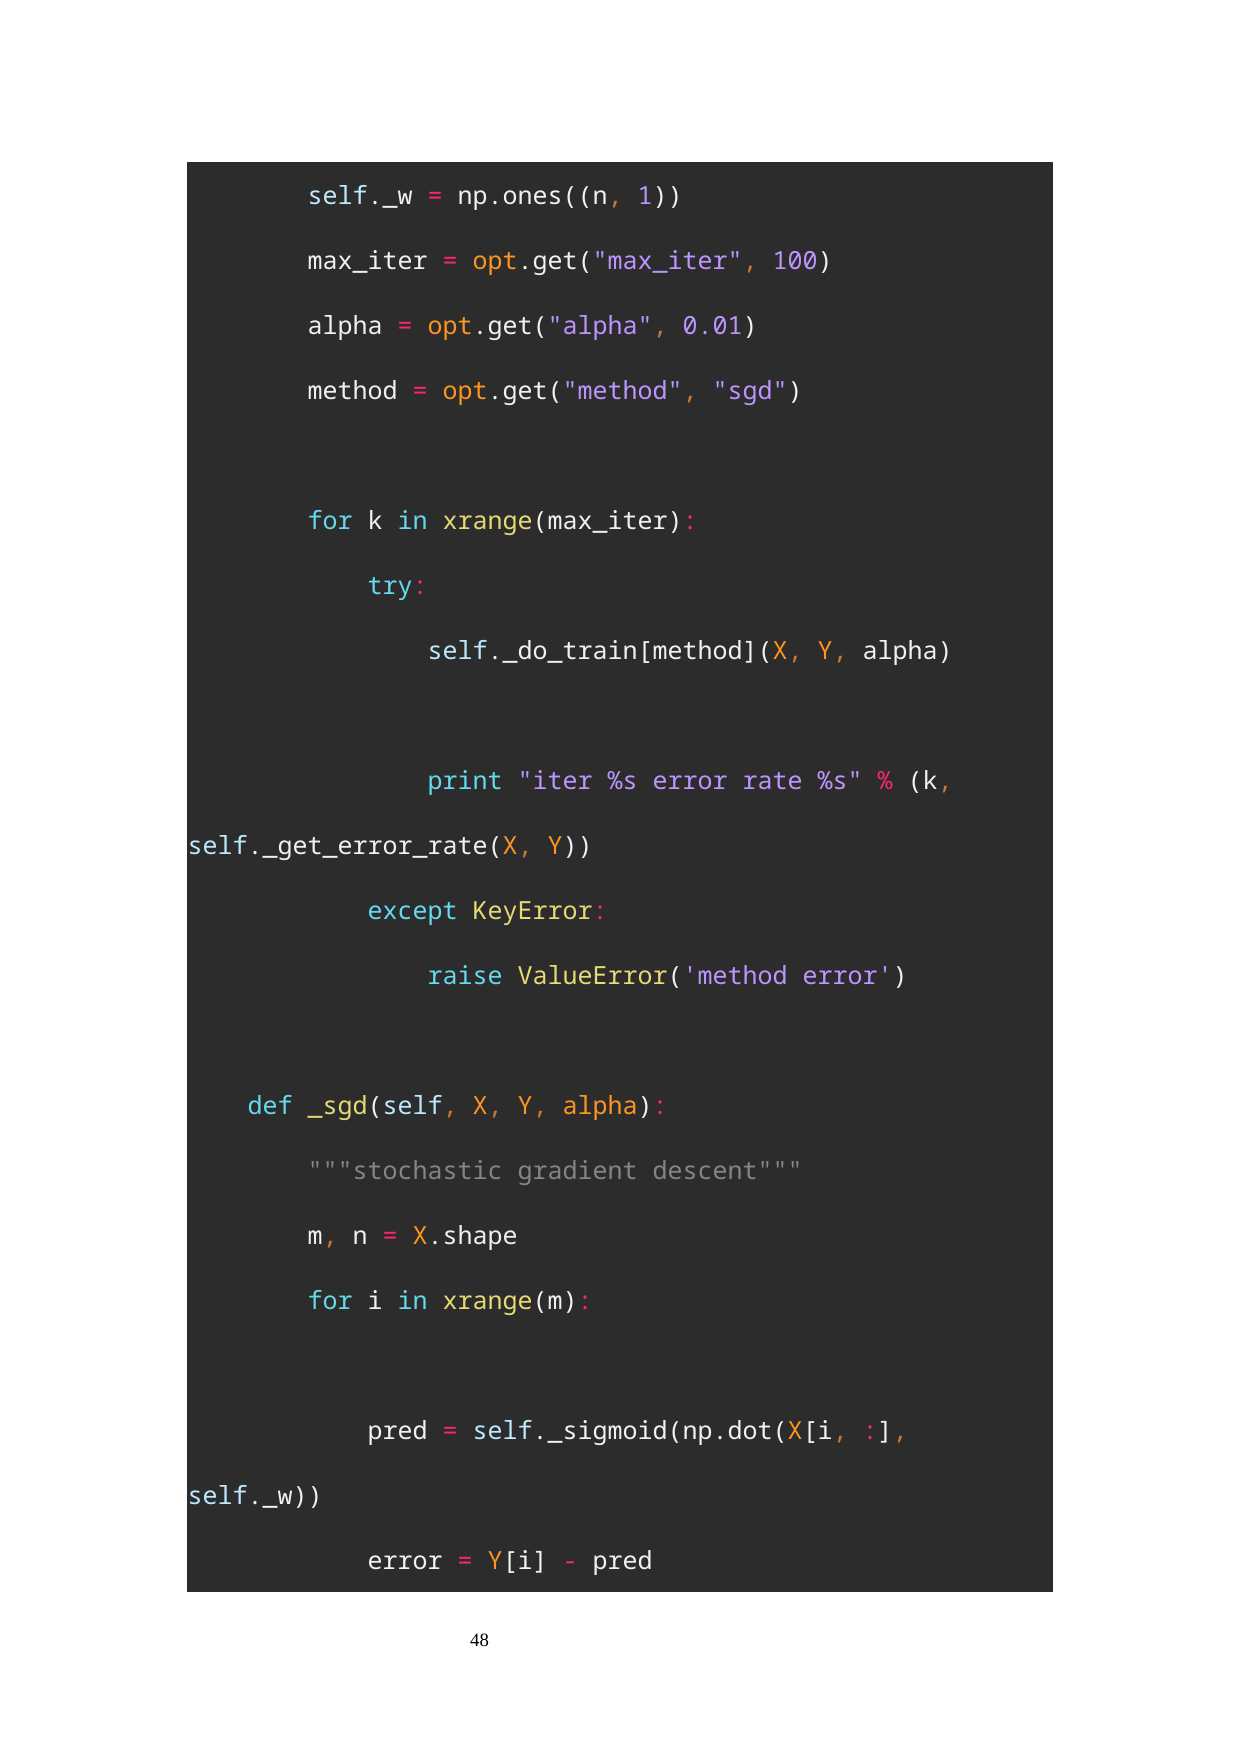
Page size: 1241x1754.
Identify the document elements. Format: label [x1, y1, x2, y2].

text [187, 162, 1053, 1592]
